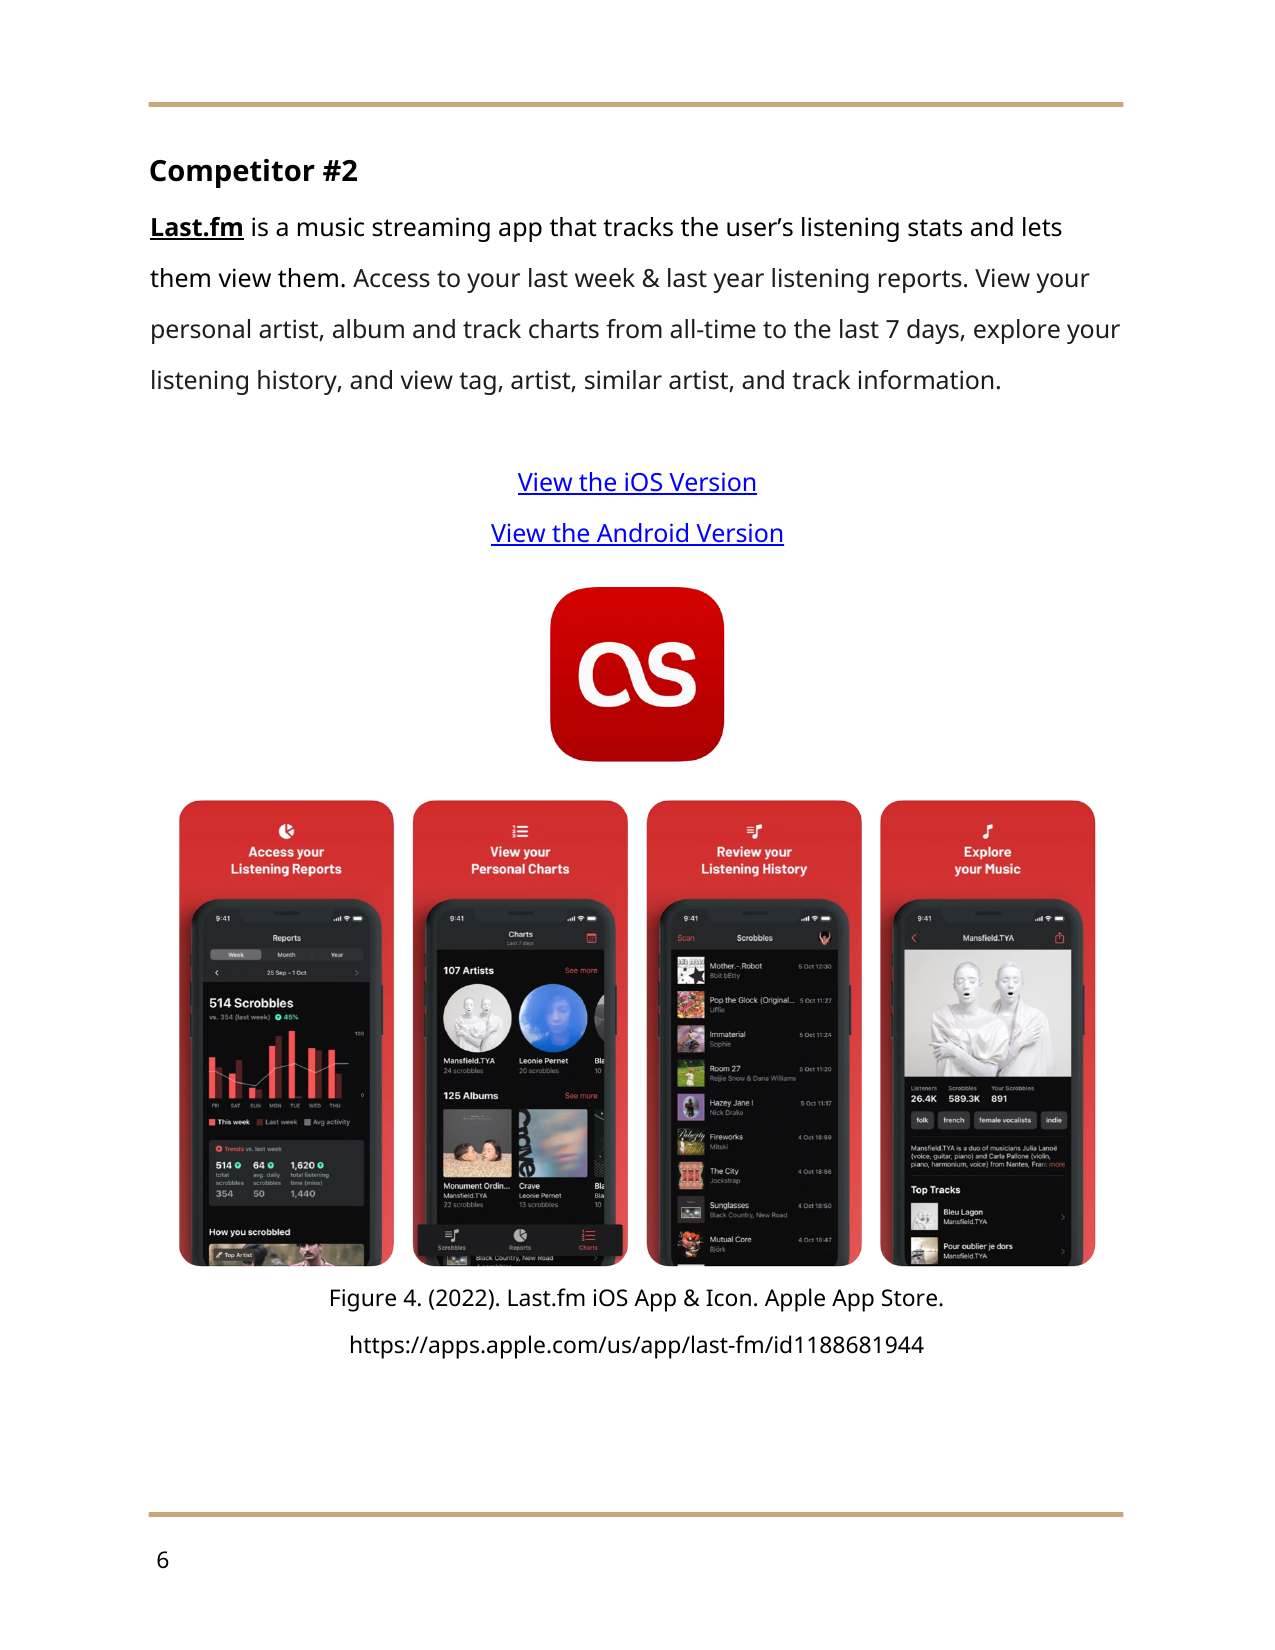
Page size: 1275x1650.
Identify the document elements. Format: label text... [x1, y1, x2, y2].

subtitle Competitor #2 [148, 150, 939, 190]
text Last.fm is a music streaming app that tracks the user’s listening stats and lets them view them. Access to your last week & last year listening reports. View your personal artist, album and track charts from all-time to the last 7 days, explore your listening history, and view tag, artist, similar artist, and track information. [150, 209, 1125, 397]
text View the iOS Version [150, 465, 1125, 499]
picture [548, 587, 725, 763]
picture [148, 1512, 1124, 1517]
picture [148, 102, 1124, 107]
text View the Android Version [150, 516, 1125, 550]
picture [175, 798, 1098, 1267]
